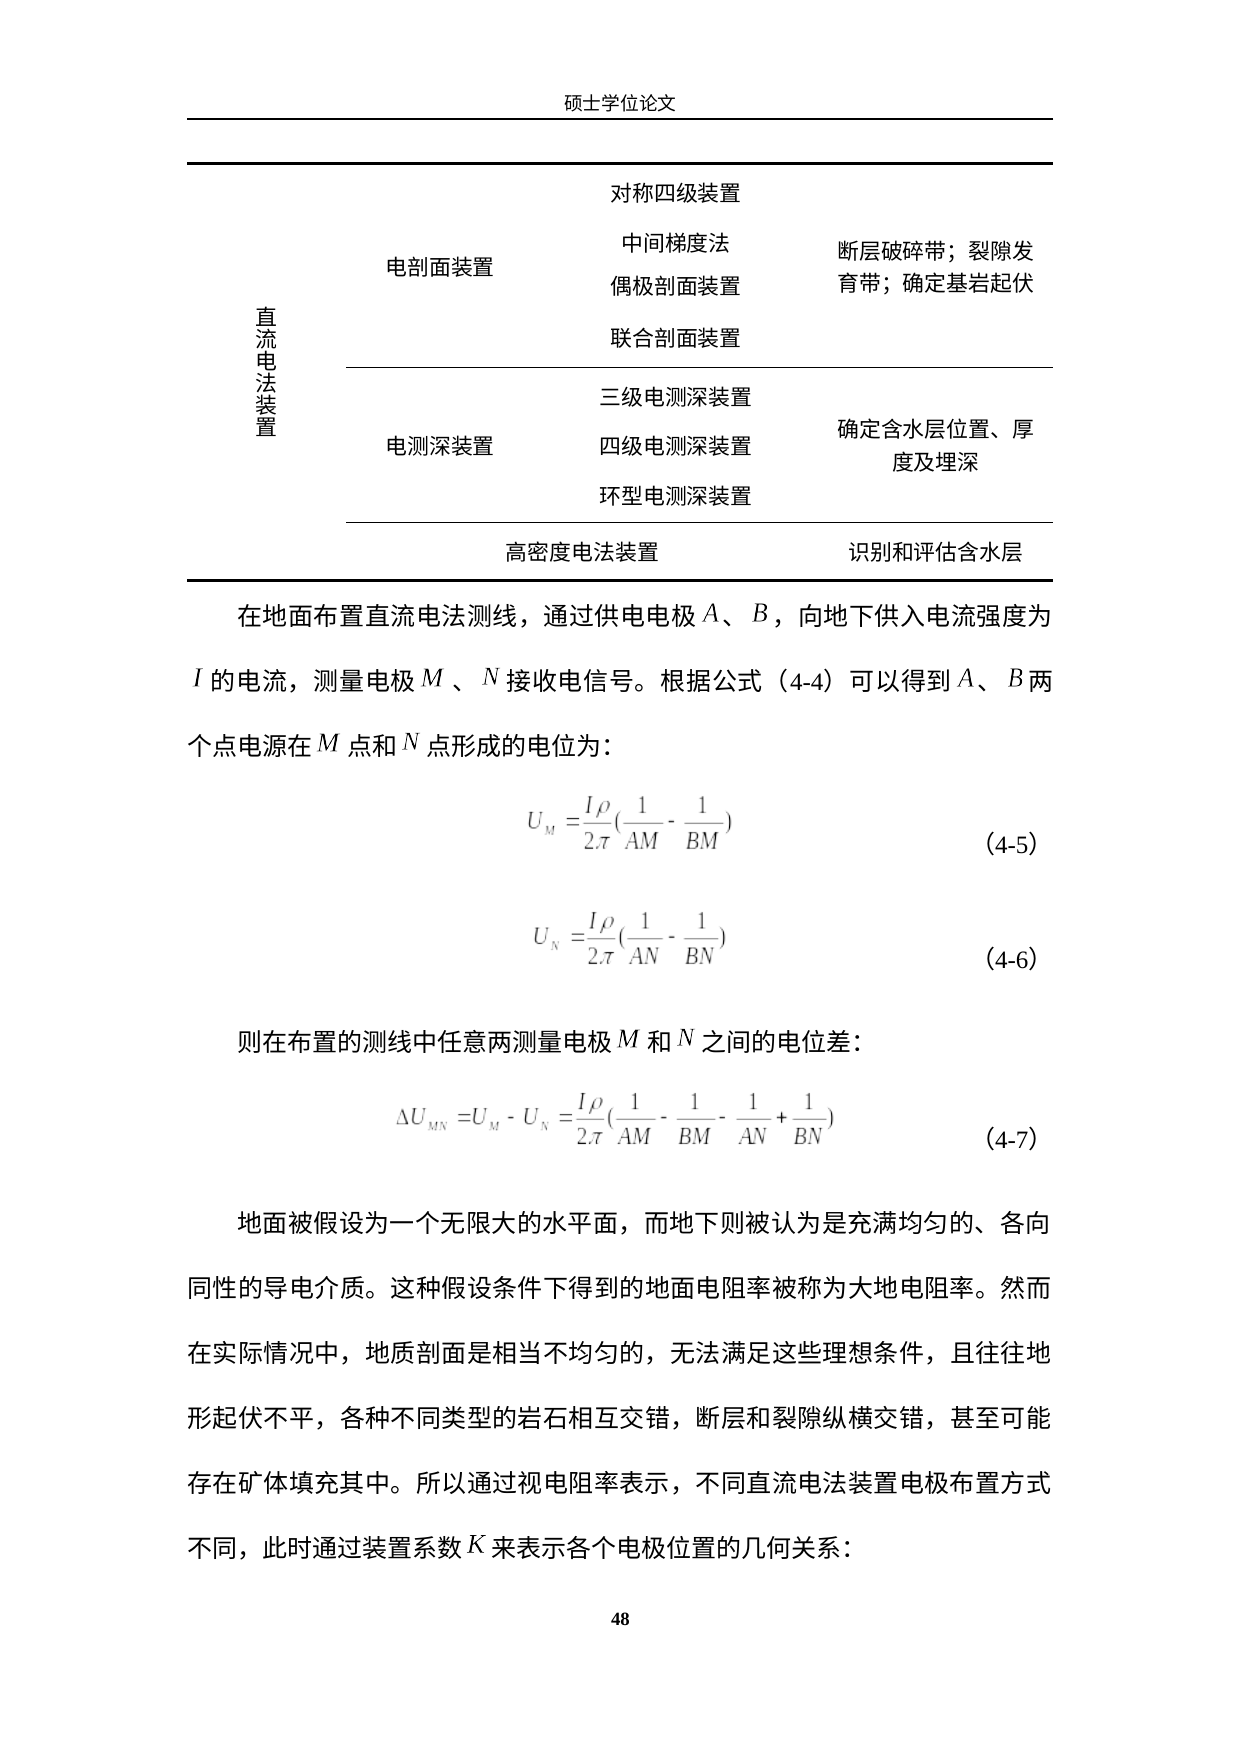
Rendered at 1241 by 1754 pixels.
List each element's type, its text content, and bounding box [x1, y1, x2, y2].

table_cell 电剖面装置 [346, 165, 533, 367]
table_cell 高密度电法装置 [346, 523, 818, 579]
text 在地面布置直流电法测线，通过供电电极、，向地下供入电流强度为的电流，测量电极、接收电信号。根据公式（4-4）可以得到、两个点电源在点和点形成的电位为： [187, 582, 1053, 777]
table_cell 联合剖面装置 [534, 307, 818, 367]
text 地面被假设为一个无限大的水平面，而地下则被认为是充满均匀的、各向同性的导电介质。这种假设条件下得到的地面电阻率被称为大地电阻率。然而，在实际情况中，地质剖面是相当不均匀的，无法满足这些理想条件，且往往地形起伏不平，各种不同类型的岩石相互交错，断层和裂隙纵横交错，甚至可能存在矿体填充其中。所以通过视电阻率表示，不同直流电法装置电极布置方式不同，此时通过装置系数来表示各个电极位置的几何关系： [187, 1189, 1053, 1579]
table_cell 确定含水层位置、厚度及埋深 [818, 368, 1053, 522]
table_cell 四级电测深装置 [534, 424, 818, 464]
table_cell 断层破碎带；裂隙发育带；确定基岩起伏 [818, 165, 1053, 367]
text 则在布置的测线中任意两测量电极和之间的电位差： [187, 1008, 1053, 1073]
table_cell 直流电法装置 [187, 165, 346, 579]
table_cell 对称四级装置 [534, 165, 818, 218]
table_cell 电测深装置 [346, 368, 533, 522]
table_cell 环型电测深装置 [534, 465, 818, 522]
table_cell 识别和评估含水层 [818, 523, 1053, 579]
table_cell 中间梯度法 [534, 218, 818, 263]
table_cell 三级电测深装置 [534, 368, 818, 424]
table_cell 偶极剖面装置 [534, 263, 818, 307]
